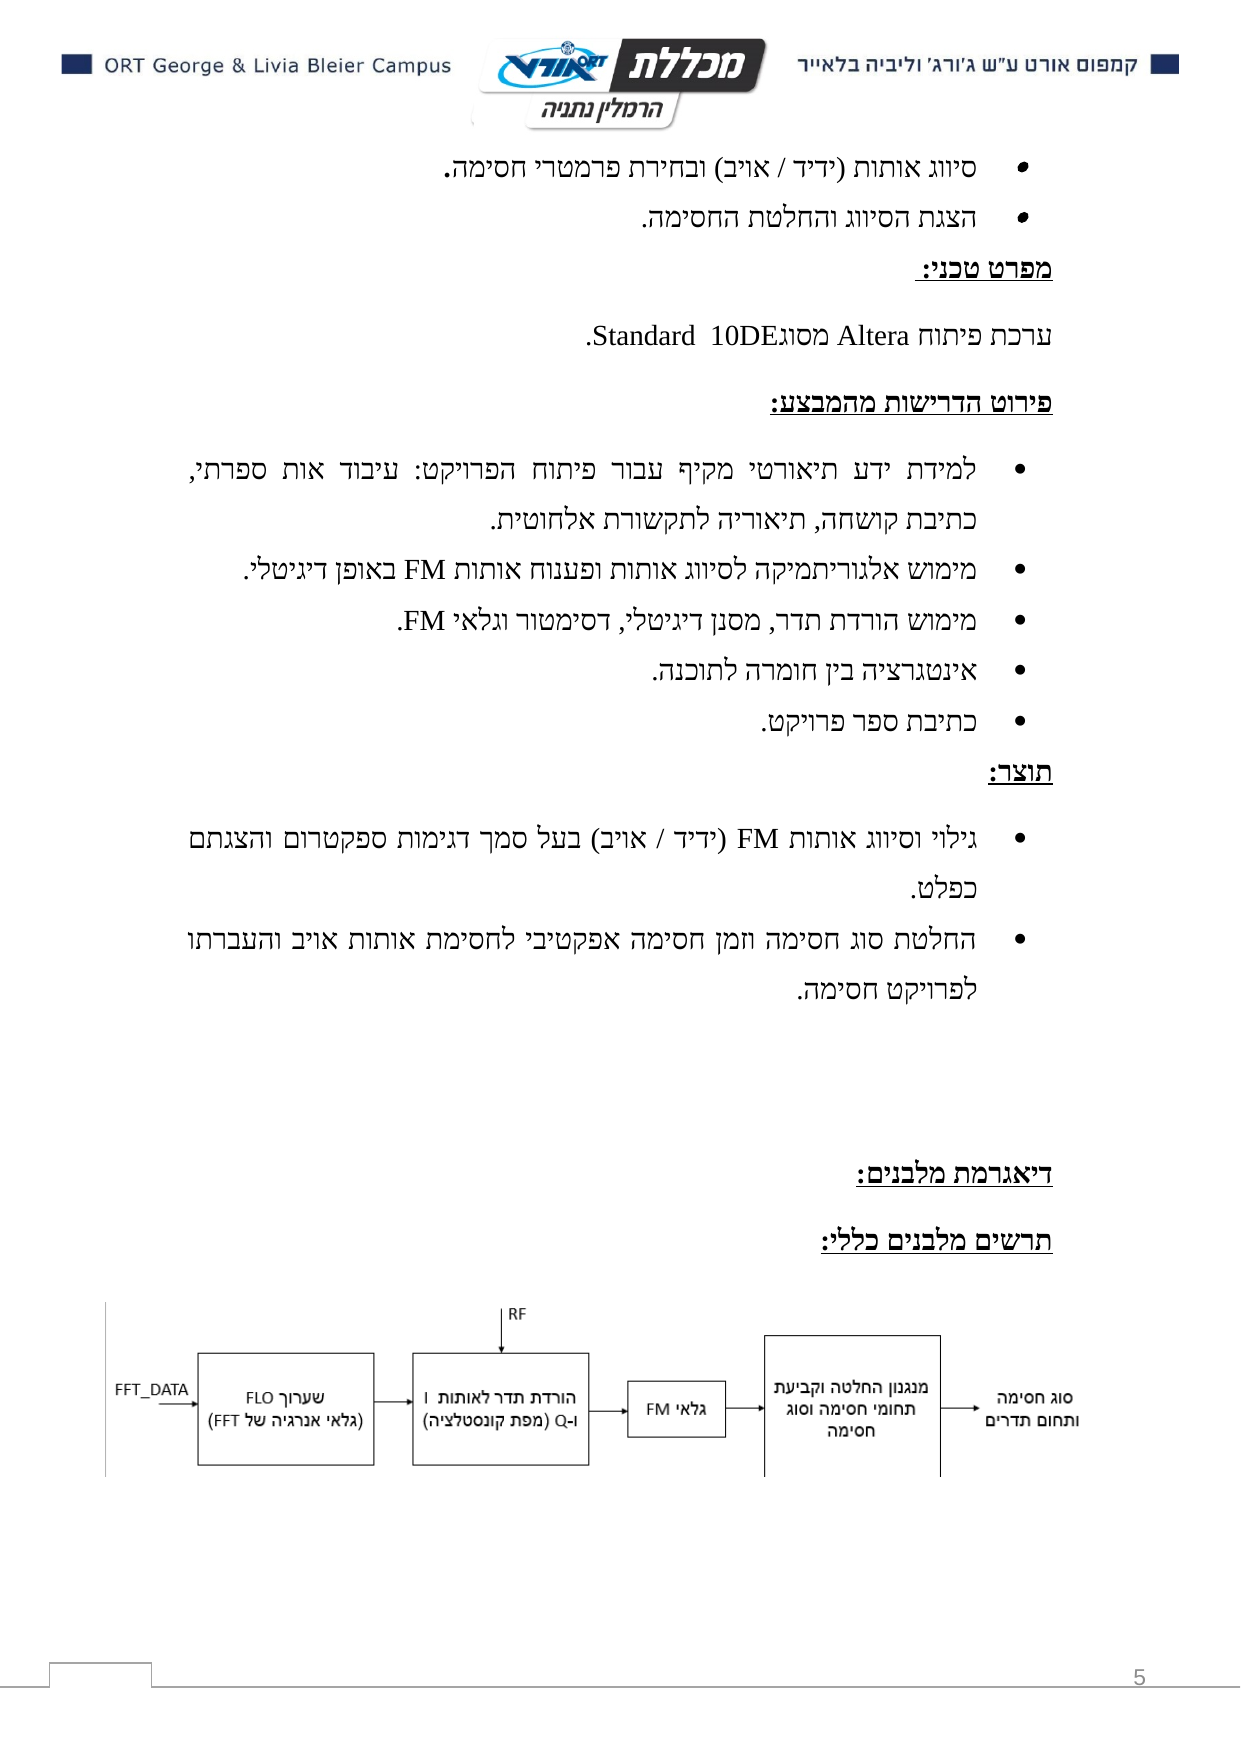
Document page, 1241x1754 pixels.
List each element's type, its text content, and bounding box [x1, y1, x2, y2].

list הצגת הסיווג והחלטת החסימה. [187, 200, 1015, 234]
list מימוש אלגוריתמיקה לסיווג אותות ופענוח אותות FM באופן דיגיטלי. [187, 552, 1015, 586]
picture [105, 1302, 1086, 1477]
text פירוט הדרישות מהמבצע: [187, 385, 1053, 418]
list למידת ידע תיאורטי מקיף עבור פיתוח הפרויקט: עיבוד אות ספרתי, כתיבת קושחה, תיאוריה לתקשורת אלחוטית. [187, 452, 1015, 536]
text תרשים מלבנים כללי: [187, 1223, 1053, 1257]
picture [61, 9, 1179, 135]
text מפרט טכני: [187, 251, 1053, 284]
text ערכת פיתוח Altera מסוגStandard 10DE. [187, 318, 1053, 351]
text דיאגרמת מלבנים: [187, 1157, 1053, 1190]
list החלטת סוג חסימה וזמן חסימה אפקטיבי לחסימת אותות אויב והעברתו לפרויקט חסימה. [187, 922, 1015, 1006]
text תוצר: [187, 754, 1053, 788]
list אינטגרציה בין חומרה לתוכנה. [187, 653, 1015, 687]
list סיווג אותות (ידיד / אויב) ובחירת פרמטרי חסימה. [187, 150, 1015, 184]
list כתיבת ספר פרויקט. [187, 704, 1015, 737]
list מימוש הורדת תדר, מסנן דיגיטלי, דסימטור וגלאי FM. [187, 603, 1015, 637]
list גילוי וסיווג אותות FM (ידיד / אויב) בעל סמך דגימות ספקטרום והצגתם כפלט. [187, 821, 1015, 905]
